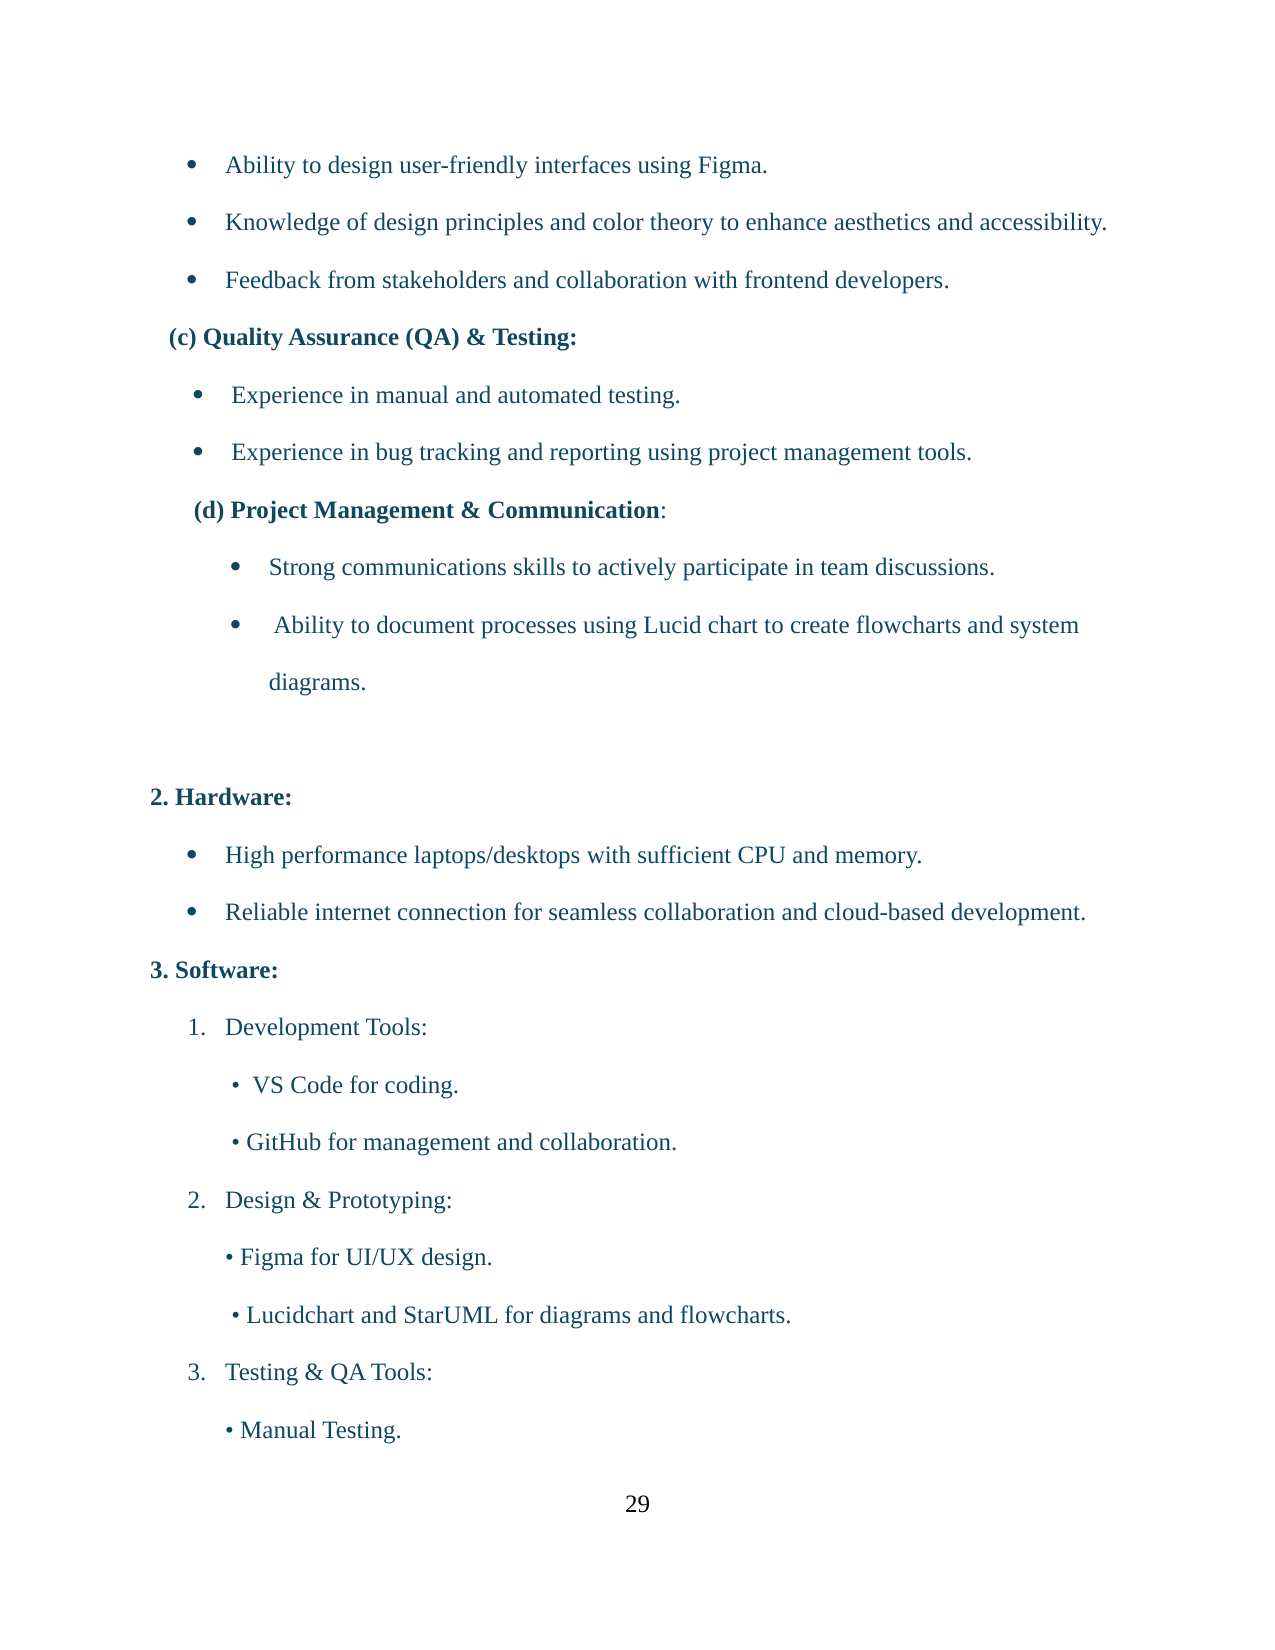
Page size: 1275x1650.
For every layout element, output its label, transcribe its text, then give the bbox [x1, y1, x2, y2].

list Development Tools: [187, 1012, 1125, 1041]
list Design & Prototyping: [187, 1185, 1125, 1214]
text 3. Software: [150, 955, 1125, 984]
text (d) Project Management & Communication: [193, 495, 1125, 524]
list • Figma for UI/UX design. [225, 1242, 1125, 1271]
list Knowledge of design principles and color theory to enhance aesthetics and accessibility. [187, 207, 1125, 236]
list Experience in manual and automated testing. [193, 380, 1125, 409]
list Experience in bug tracking and reporting using project management tools. [193, 437, 1125, 466]
list Ability to document processes using Lucid chart to create flowcharts and system diagrams. [231, 610, 1125, 696]
list • VS Code for coding. [225, 1070, 1125, 1099]
list High performance laptops/desktops with sufficient CPU and memory. [187, 840, 1125, 869]
list • Manual Testing. [225, 1415, 1125, 1444]
list Strong communications skills to actively participate in team discussions. [231, 552, 1125, 581]
list Feedback from stakeholders and collaboration with frontend developers. [187, 265, 1125, 294]
text (c) Quality Assurance (QA) & Testing: [150, 322, 1125, 351]
list • GitHub for management and collaboration. [225, 1127, 1125, 1156]
list Reliable internet connection for seamless collaboration and cloud-based development. [187, 897, 1125, 926]
list Testing & QA Tools: [187, 1357, 1125, 1386]
list • Lucidchart and StarUML for diagrams and flowcharts. [225, 1300, 1125, 1329]
list Ability to design user-friendly interfaces using Figma. [187, 150, 1125, 179]
text 2. Hardware: [150, 782, 1125, 811]
